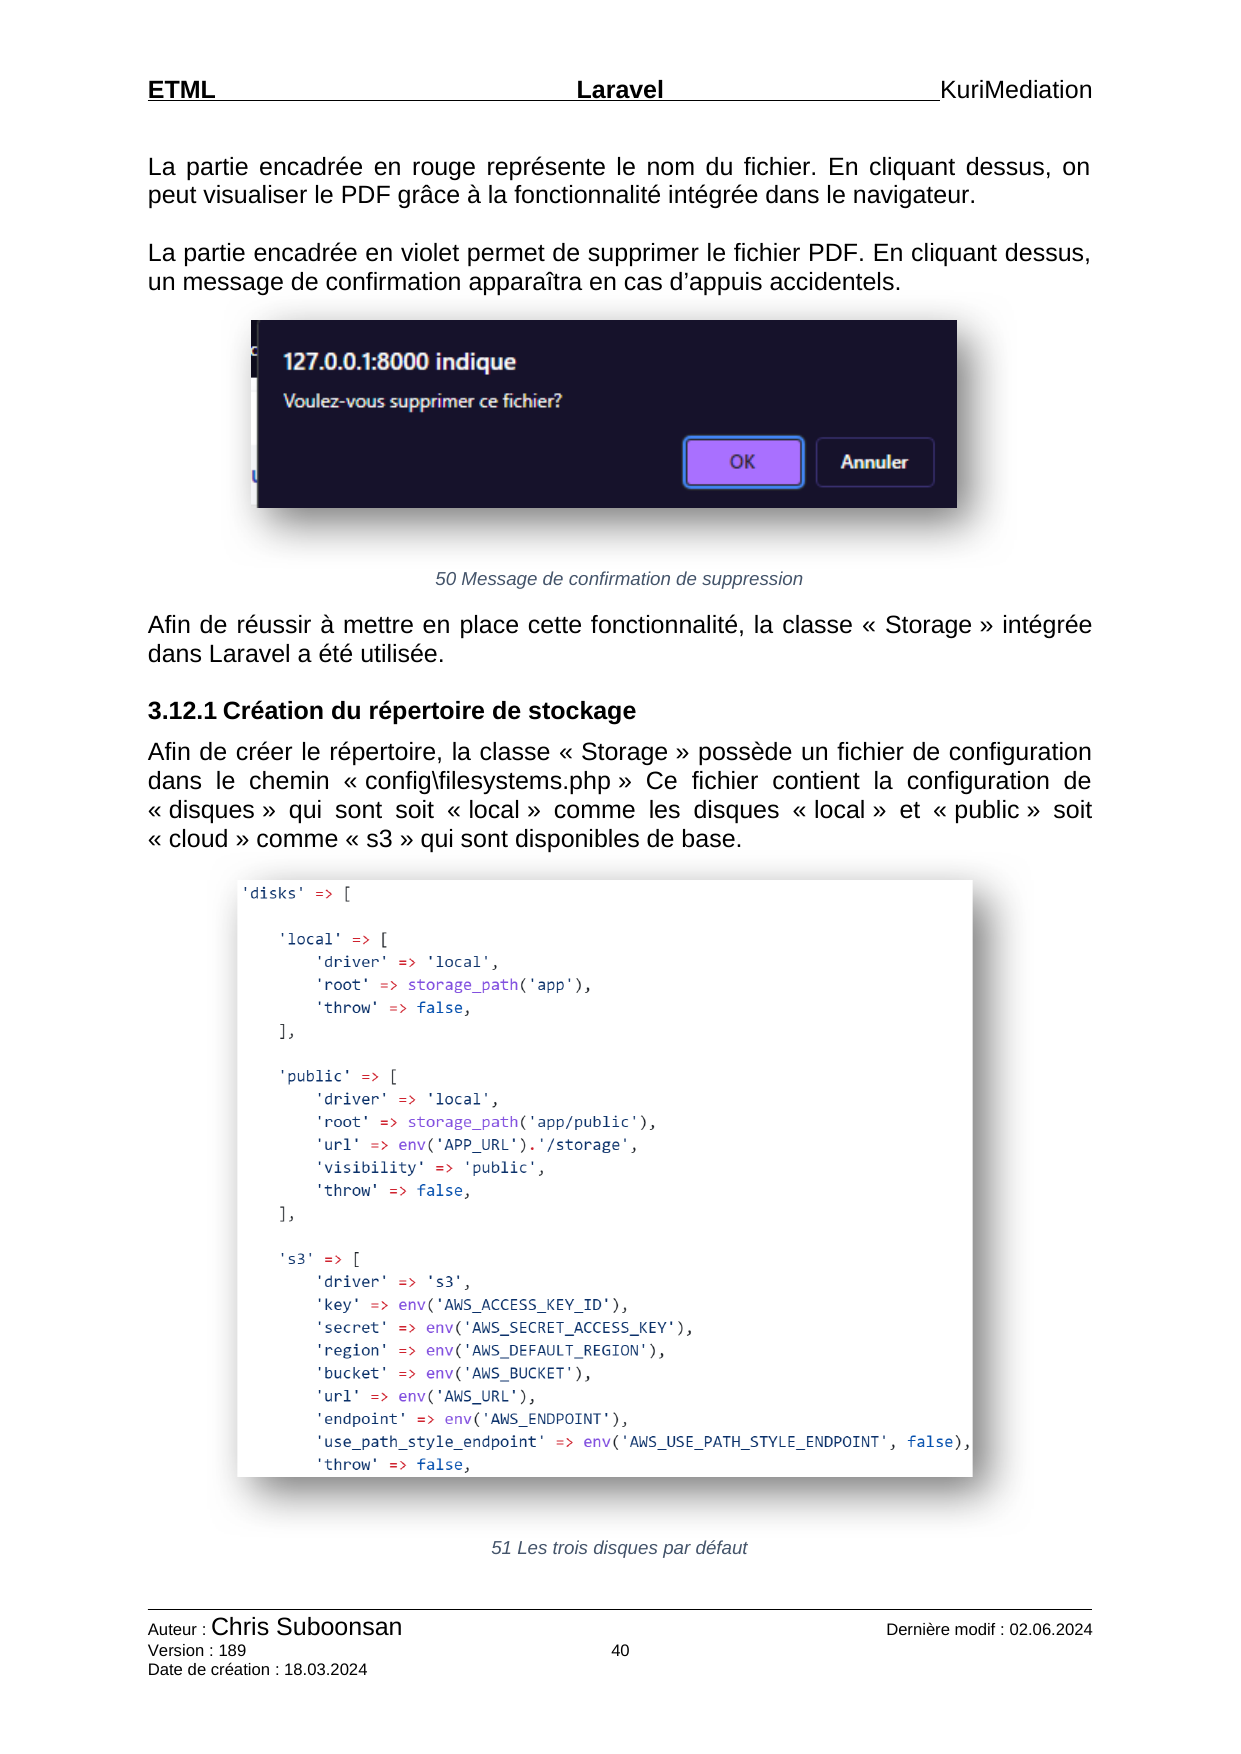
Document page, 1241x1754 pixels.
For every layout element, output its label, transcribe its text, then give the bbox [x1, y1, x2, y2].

text 51 Les trois disques par défaut [148, 1537, 1092, 1558]
text 50 Message de confirmation de suppression [148, 567, 1092, 589]
text Afin de créer le répertoire, la classe « Storage » possède un fichier de configuration dans le chemin « config\filesystems.php » Ce fichier contient la configuration de « disques » qui sont soit « local » comme les disques « local » et « public » soit « cloud » comme « s3 » qui sont disponibles de base. [148, 737, 1092, 852]
text Afin de réussir à mettre en place cette fonctionnalité, la classe « Storage » intégrée dans Laravel a été utilisée. [148, 610, 1092, 667]
text La partie encadrée en violet permet de supprimer le fichier PDF. En cliquant dessus, un message de confirmation apparaîtra en cas d’appuis accidentels. [148, 238, 1092, 295]
picture [251, 320, 957, 508]
picture [237, 880, 973, 1477]
subtitle Création du répertoire de stockage [148, 696, 1092, 725]
text La partie encadrée en rouge représente le nom du fichier. En cliquant dessus, on peut visualiser le PDF grâce à la fonctionnalité intégrée dans le navigateur. [148, 152, 1092, 209]
